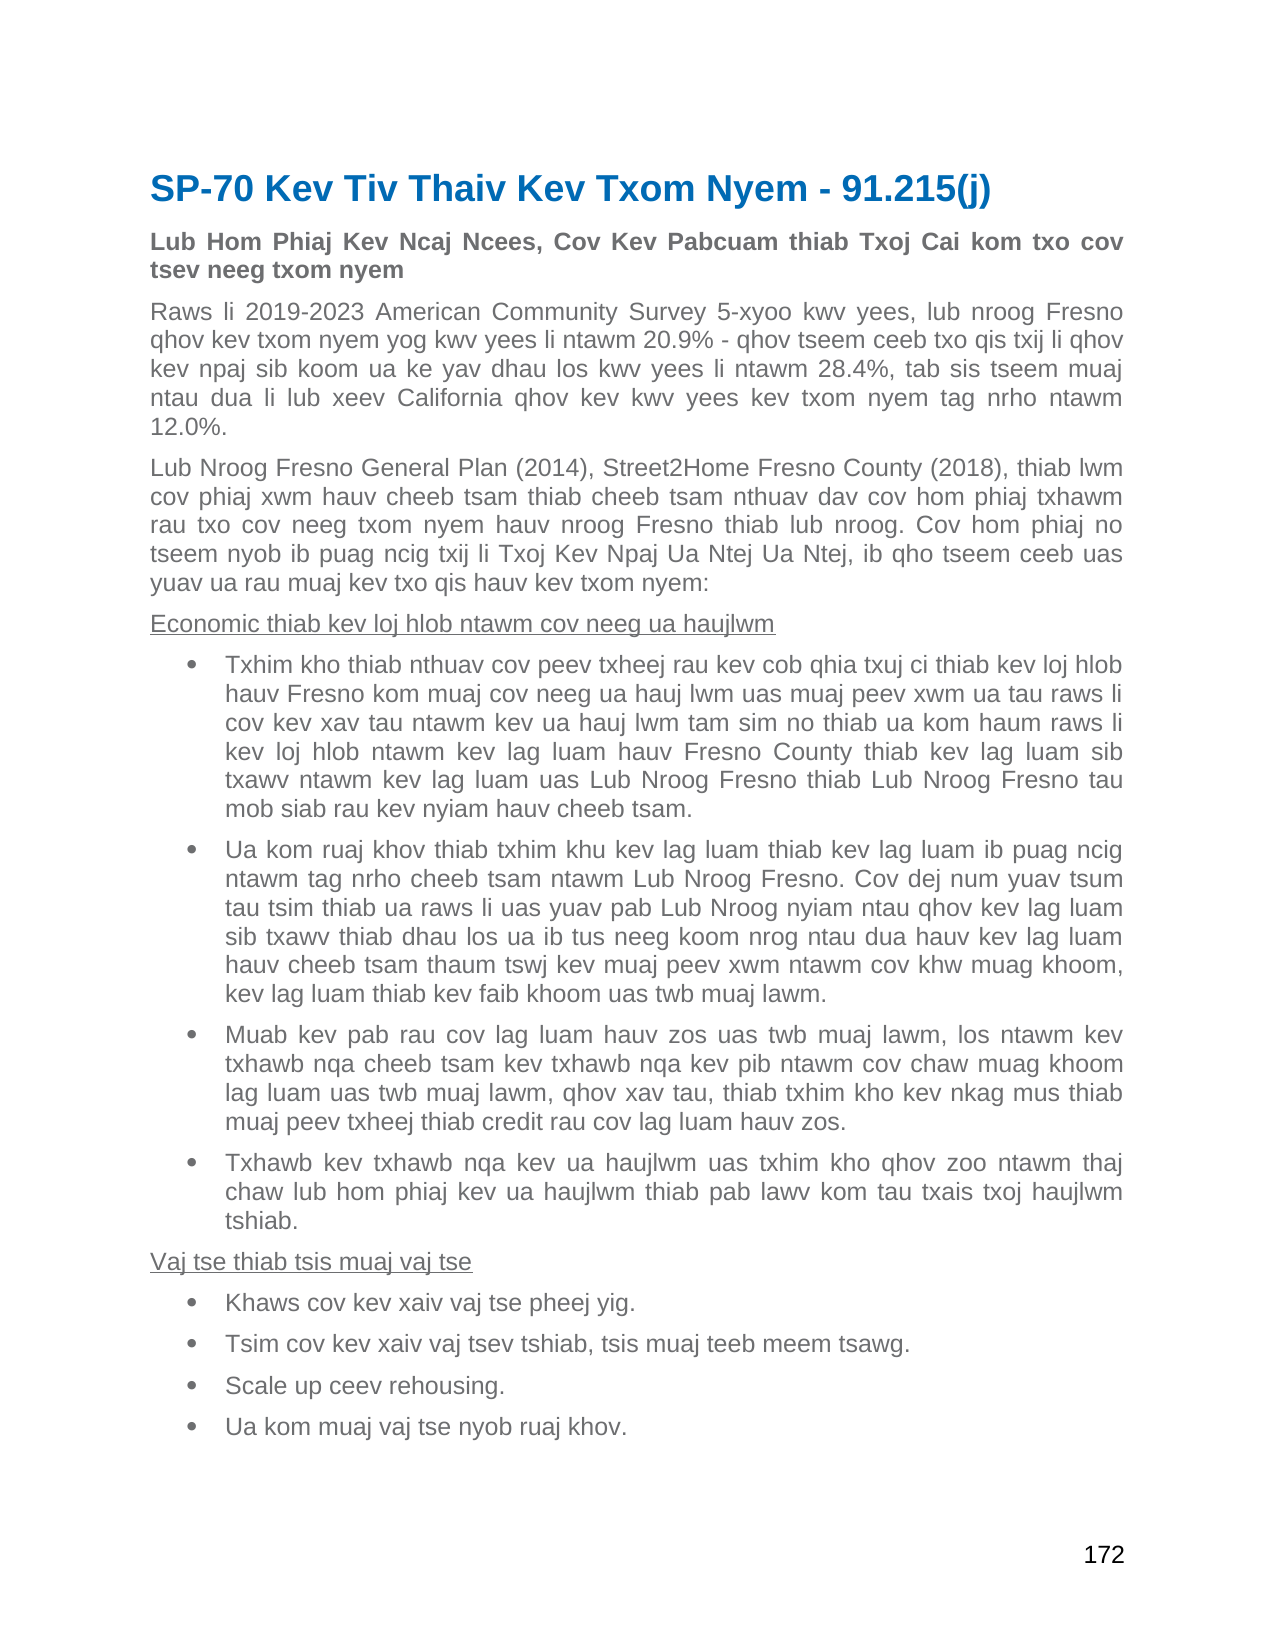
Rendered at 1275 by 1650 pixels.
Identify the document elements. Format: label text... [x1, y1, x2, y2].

list Txhawb kev txhawb nqa kev ua haujlwm uas txhim kho qhov zoo ntawm thaj chaw lub hom phiaj kev ua haujlwm thiab pab lawv kom tau txais txoj haujlwm tshiab. [187, 1148, 1125, 1234]
list Ua kom muaj vaj tse nyob ruaj khov. [187, 1412, 1125, 1441]
text Lub Nroog Fresno General Plan (2014), Street2Home Fresno County (2018), thiab lwm cov phiaj xwm hauv cheeb tsam thiab cheeb tsam nthuav dav cov hom phiaj txhawm rau txo cov neeg txom nyem hauv nroog Fresno thiab lub nroog. Cov hom phiaj no tseem nyob ib puag ncig txij li Txoj Kev Npaj Ua Ntej Ua Ntej, ib qho tseem ceeb uas yuav ua rau muaj kev txo qis hauv kev txom nyem: [150, 453, 1125, 596]
text Lub Hom Phiaj Kev Ncaj Ncees, Cov Kev Pabcuam thiab Txoj Cai kom txo cov tsev neeg txom nyem [150, 226, 1125, 284]
list Scale up ceev rehousing. [187, 1371, 1125, 1400]
list Tsim cov kev xaiv vaj tsev tshiab, tsis muaj teeb meem tsawg. [187, 1329, 1125, 1358]
text Vaj tse thiab tsis muaj vaj tse [150, 1247, 1125, 1276]
list Khaws cov kev xaiv vaj tse pheej yig. [187, 1288, 1125, 1317]
text Economic thiab kev loj hlob ntawm cov neeg ua haujlwm [150, 609, 1125, 638]
list Ua kom ruaj khov thiab txhim khu kev lag luam thiab kev lag luam ib puag ncig ntawm tag nrho cheeb tsam ntawm Lub Nroog Fresno. Cov dej num yuav tsum tau tsim thiab ua raws li uas yuav pab Lub Nroog nyiam ntau qhov kev lag luam sib txawv thiab dhau los ua ib tus neeg koom nrog ntau dua hauv kev lag luam hauv cheeb tsam thaum tswj kev muaj peev xwm ntawm cov khw muag khoom, kev lag luam thiab kev faib khoom uas twb muaj lawm. [187, 835, 1125, 1008]
text Raws li 2019-2023 American Community Survey 5-xyoo kwv yees, lub nroog Fresno qhov kev txom nyem yog kwv yees li ntawm 20.9% - qhov tseem ceeb txo qis txij li qhov kev npaj sib koom ua ke yav dhau los kwv yees li ntawm 28.4%, tab sis tseem muaj ntau dua li lub xeev California qhov kev kwv yees kev txom nyem tag nrho ntawm 12.0%. [150, 296, 1125, 440]
list Txhim kho thiab nthuav cov peev txheej rau kev cob qhia txuj ci thiab kev loj hlob hauv Fresno kom muaj cov neeg ua hauj lwm uas muaj peev xwm ua tau raws li cov kev xav tau ntawm kev ua hauj lwm tam sim no thiab ua kom haum raws li kev loj hlob ntawm kev lag luam hauv Fresno County thiab kev lag luam sib txawv ntawm kev lag luam uas Lub Nroog Fresno thiab Lub Nroog Fresno tau mob siab rau kev nyiam hauv cheeb tsam. [187, 650, 1125, 823]
list Muab kev pab rau cov lag luam hauv zos uas twb muaj lawm, los ntawm kev txhawb nqa cheeb tsam kev txhawb nqa kev pib ntawm cov chaw muag khoom lag luam uas twb muaj lawm, qhov xav tau, thiab txhim kho kev nkag mus thiab muaj peev txheej thiab credit rau cov lag luam hauv zos. [187, 1020, 1125, 1136]
text SP-70 Kev Tiv Thaiv Kev Txom Nyem - 91.215(j) [150, 167, 1125, 210]
